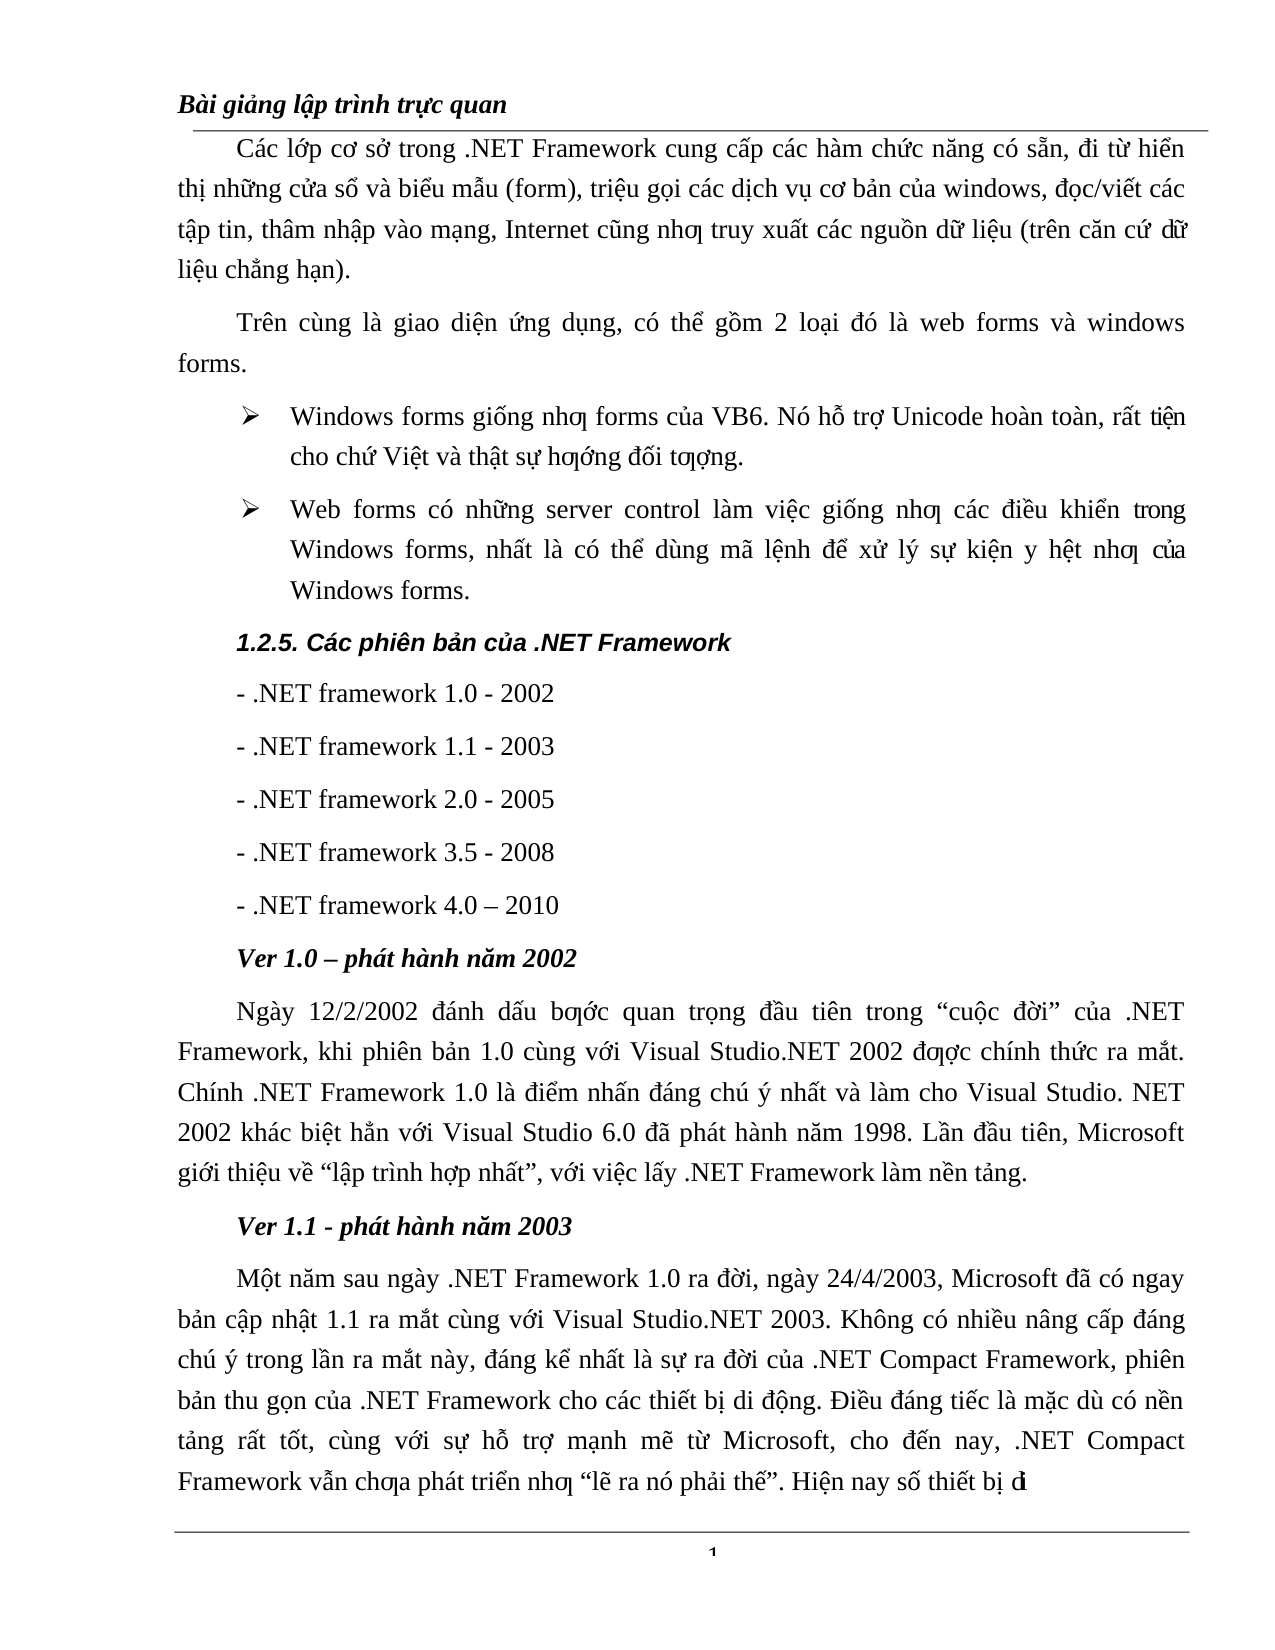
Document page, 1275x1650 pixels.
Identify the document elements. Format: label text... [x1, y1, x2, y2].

list Các phiên bản của .NET Framework [236, 628, 1239, 656]
text Các lớp cơ sở trong .NET Framework cung cấp các hàm chức năng có sẵn, đi từ hiển thị những cửa sổ và biểu mẫu (form), triệu gọi các dịch vụ cơ bản của windows, đọc/viết các tập tin, thâm nhập vào mạng, Internet cũng nhƣ truy xuất các nguồn dữ liệu (trên căn cứ dữ liệu chẳng hạn). [177, 132, 1187, 284]
list .NET framework 4.0 – 2010 [236, 889, 1239, 920]
list .NET framework 2.0 - 2005 [236, 783, 1239, 814]
list Windows forms giống nhƣ forms của VB6. Nó hỗ trợ Unicode hoàn toàn, rất tiện cho chứ Việt và thật sự hƣớng đối tƣợng. [240, 399, 1186, 471]
subtitle Ver 1.0 – phát hành năm 2002 [236, 943, 1239, 974]
subtitle Ver 1.1 - phát hành năm 2003 [236, 1210, 1239, 1241]
list .NET framework 3.5 - 2008 [236, 836, 1239, 867]
list Web forms có những server control làm việc giống nhƣ các điều khiển trong Windows forms, nhất là có thể dùng mã lệnh để xử lý sự kiện y hệt nhƣ của Windows forms. [240, 493, 1186, 605]
text Một năm sau ngày .NET Framework 1.0 ra đời, ngày 24/4/2003, Microsoft đã có ngay bản cập nhật 1.1 ra mắt cùng với Visual Studio.NET 2003. Không có nhiều nâng cấp đáng chú ý trong lần ra mắt này, đáng kể nhất là sự ra đời của .NET Compact Framework, phiên bản thu gọn của .NET Framework cho các thiết bị di động. Điều đáng tiếc là mặc dù có nền tảng rất tốt, cùng với sự hỗ trợ mạnh mẽ từ Microsoft, cho đến nay, .NET Compact Framework vẫn chƣa phát triển nhƣ “lẽ ra nó phải thế”. Hiện nay số thiết bị di [177, 1262, 1187, 1496]
list .NET framework 1.0 - 2002 [236, 677, 1239, 708]
list .NET framework 1.1 - 2003 [236, 730, 1239, 761]
text Trên cùng là giao diện ứng dụng, có thể gồm 2 loại đó là web forms và windows forms. [177, 306, 1186, 378]
text Ngày 12/2/2002 đánh dấu bƣớc quan trọng đầu tiên trong “cuộc đời” của .NET Framework, khi phiên bản 1.0 cùng với Visual Studio.NET 2002 đƣợc chính thức ra mắt. Chính .NET Framework 1.0 là điểm nhấn đáng chú ý nhất và làm cho Visual Studio. NET 2002 khác biệt hẳn với Visual Studio 6.0 đã phát hành năm 1998. Lần đầu tiên, Microsoft giới thiệu về “lập trình hợp nhất”, với việc lấy .NET Framework làm nền tảng. [177, 995, 1186, 1188]
